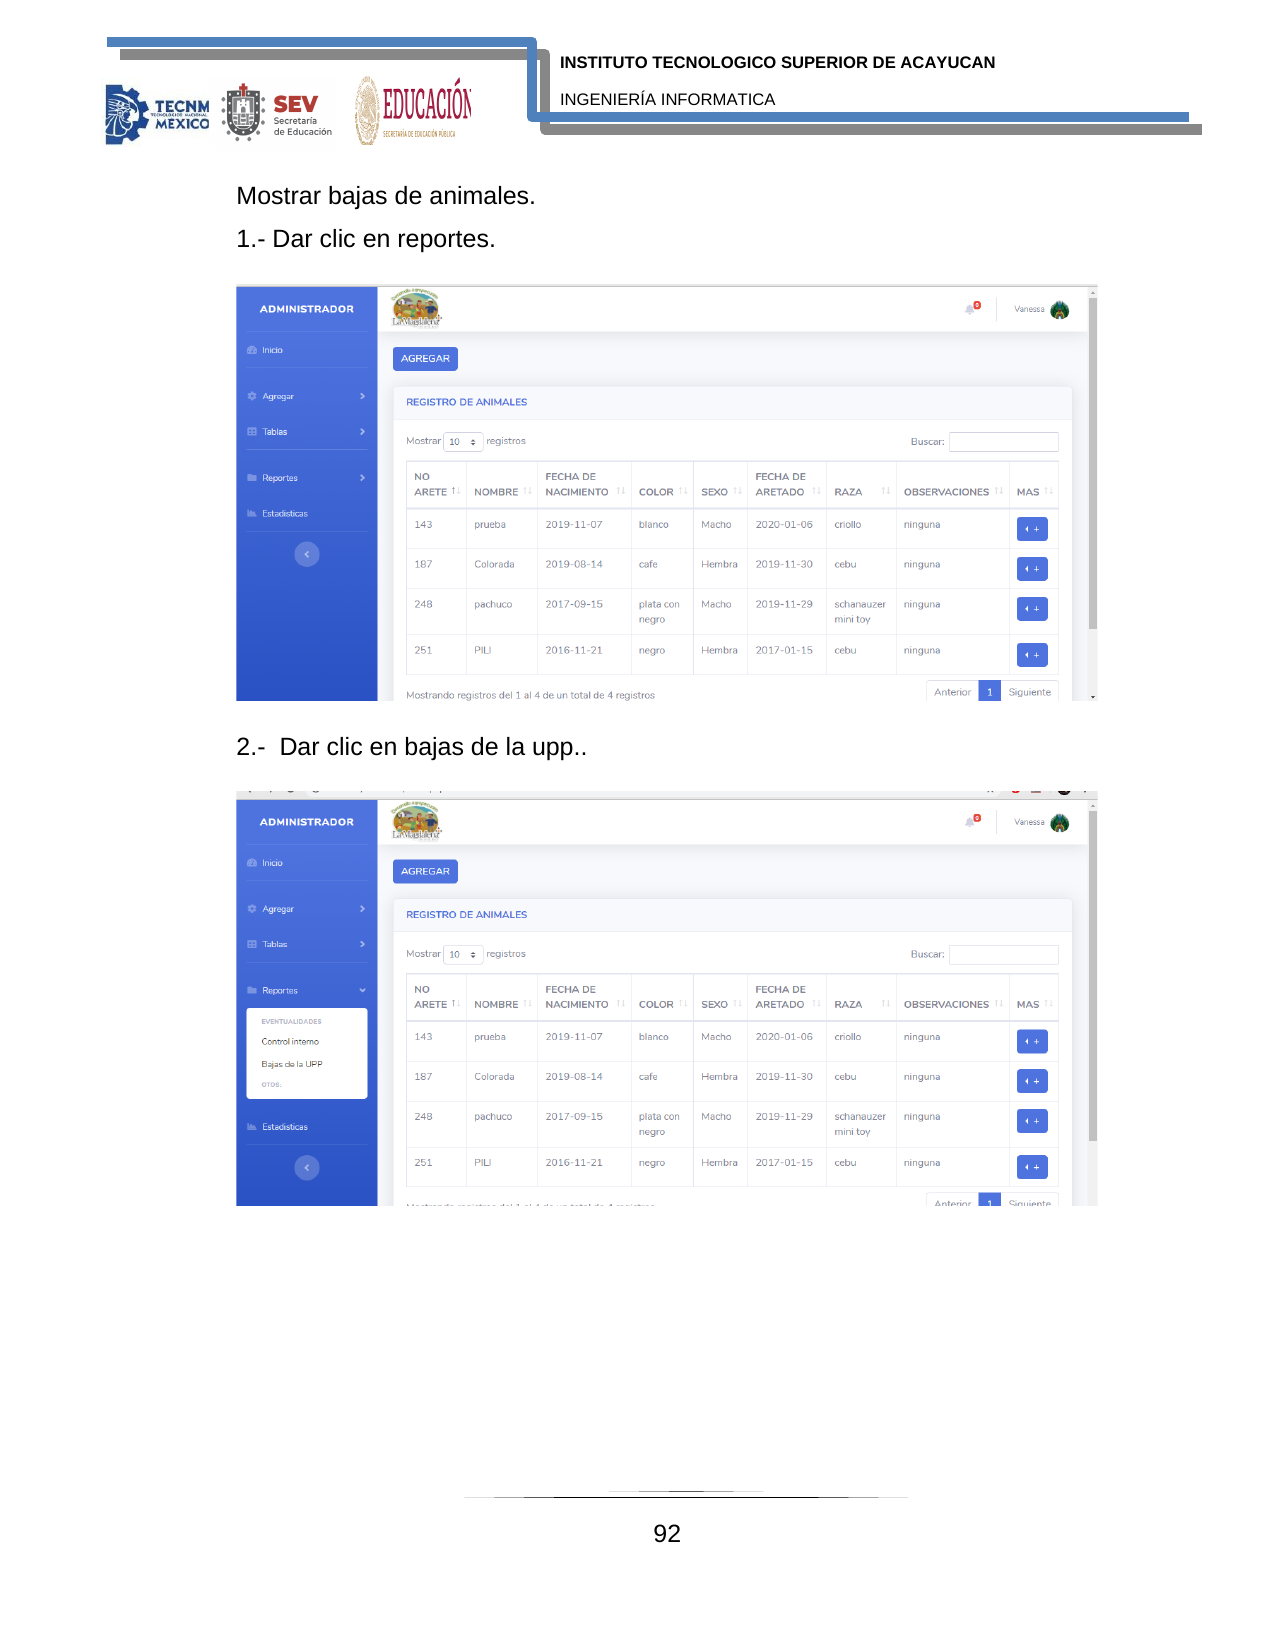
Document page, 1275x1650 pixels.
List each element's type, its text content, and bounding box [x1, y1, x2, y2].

picture [236, 791, 1098, 1206]
picture [101, 75, 339, 151]
picture [236, 284, 1098, 701]
subtitle Mostrar bajas de animales. [236, 181, 1098, 210]
picture [355, 76, 471, 145]
text 1.- Dar clic en reportes. [236, 224, 1098, 253]
text 2.- Dar clic en bajas de la upp.. [236, 732, 1098, 760]
